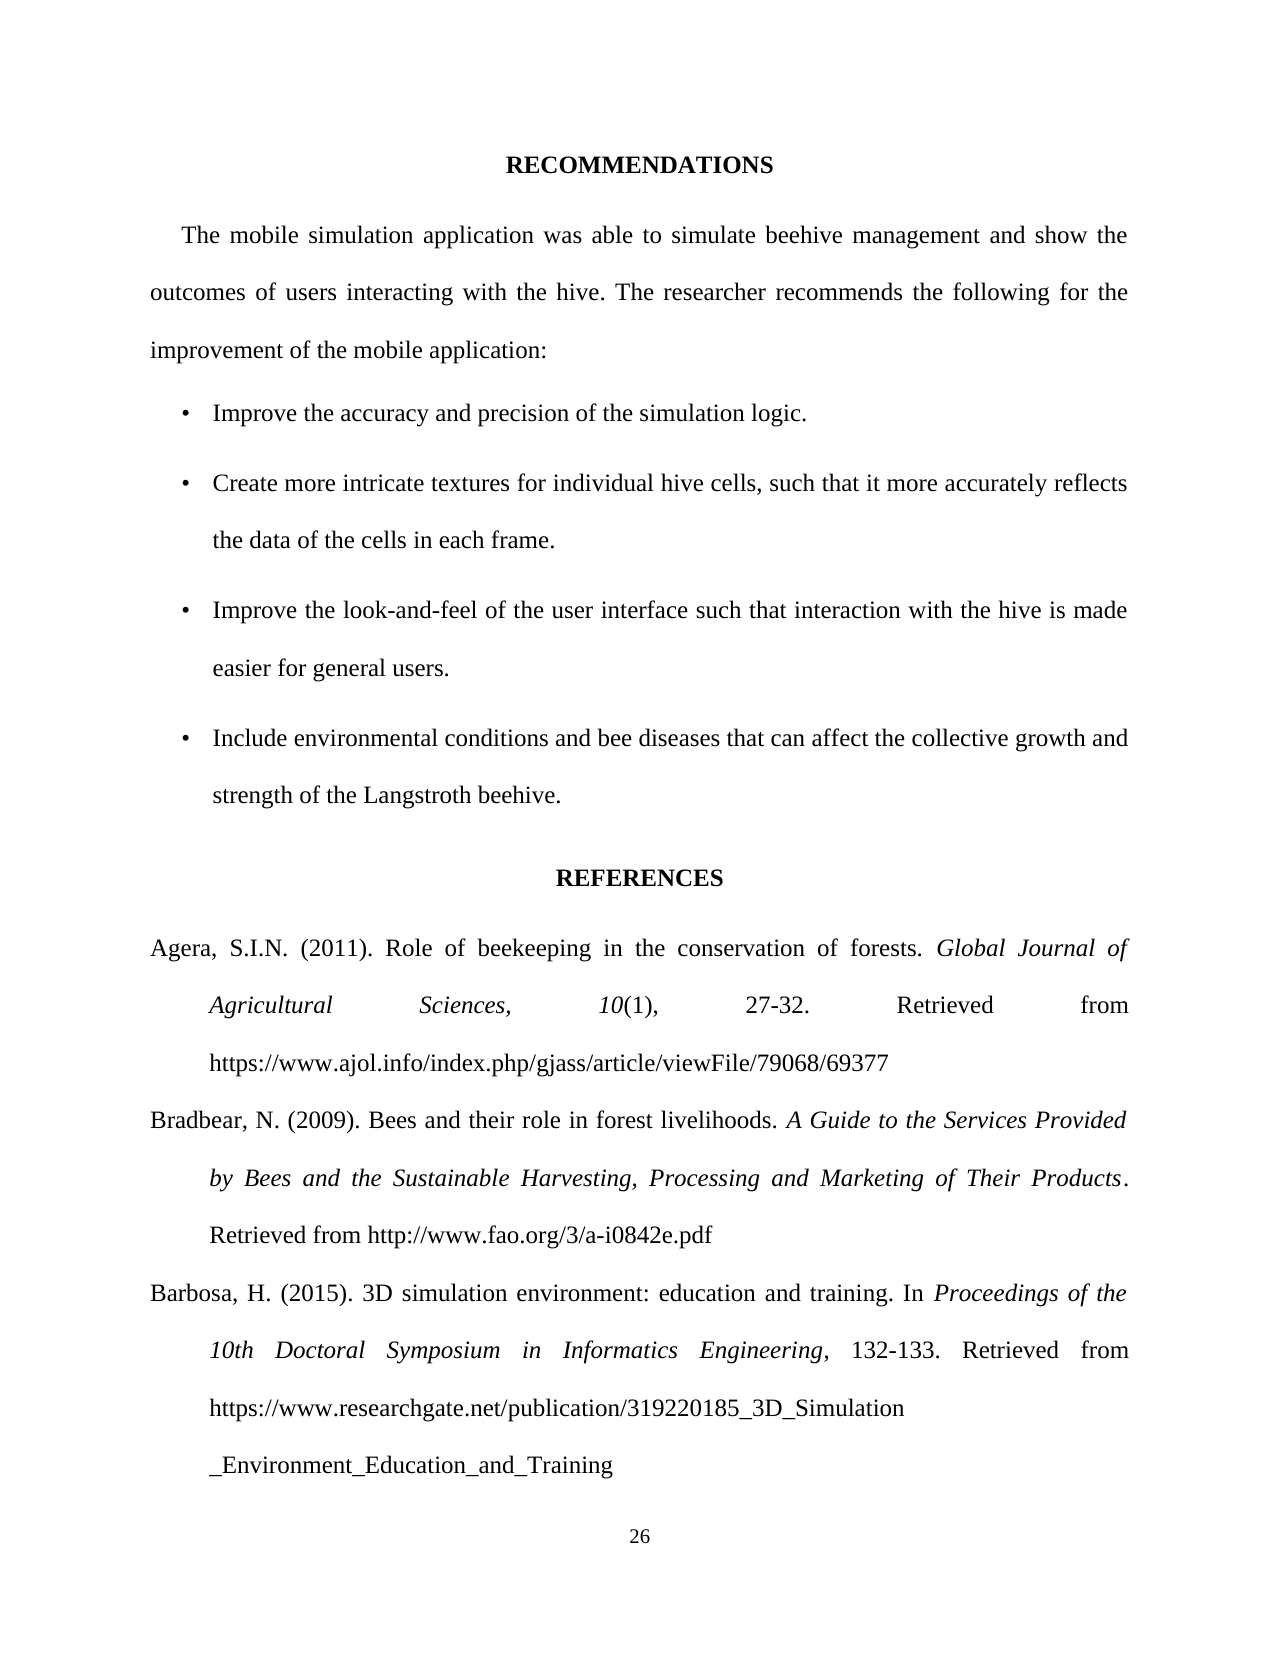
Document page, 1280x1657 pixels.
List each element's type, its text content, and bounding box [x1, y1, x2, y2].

text Agera, S.I.N. (2011). Role of beekeeping in the conservation of forests. Global Journal of Agricultural Sciences, 10(1), 27-32. Retrieved from https://www.ajol.info/index.php/gjass/article/viewFile/79068/69377 [150, 933, 1129, 1076]
text Bradbear, N. (2009). Bees and their role in forest livelihoods. A Guide to the Services Provided by Bees and the Sustainable Harvesting, Processing and Marketing of Their Products. Retrieved from http://www.fao.org/3/a-i0842e.pdf [150, 1105, 1129, 1249]
text • Improve the look-and-feel of the user interface such that interaction with the hive is made easier for general users. [181, 595, 1129, 681]
text The mobile simulation application was able to simulate beehive management and show the outcomes of users interacting with the hive. The researcher recommends the following for the improvement of the mobile application: [150, 220, 1129, 364]
text • Improve the accuracy and precision of the simulation logic. [181, 398, 1129, 426]
subtitle RECOMMENDATIONS [150, 150, 1129, 179]
text • Create more intricate textures for individual hive cells, such that it more accurately reflects the data of the cells in each frame. [181, 468, 1129, 554]
subtitle REFERENCES [150, 863, 1129, 891]
text • Include environmental conditions and bee diseases that can affect the collective growth and strength of the Langstroth beehive. [181, 723, 1129, 809]
text Barbosa, H. (2015). 3D simulation environment: education and training. In Proceedings of the 10th Doctoral Symposium in Informatics Engineering, 132-133. Retrieved from https://www.researchgate.net/publication/319220185_3D_Simulation _Environment_Education_and_Training [150, 1278, 1129, 1479]
